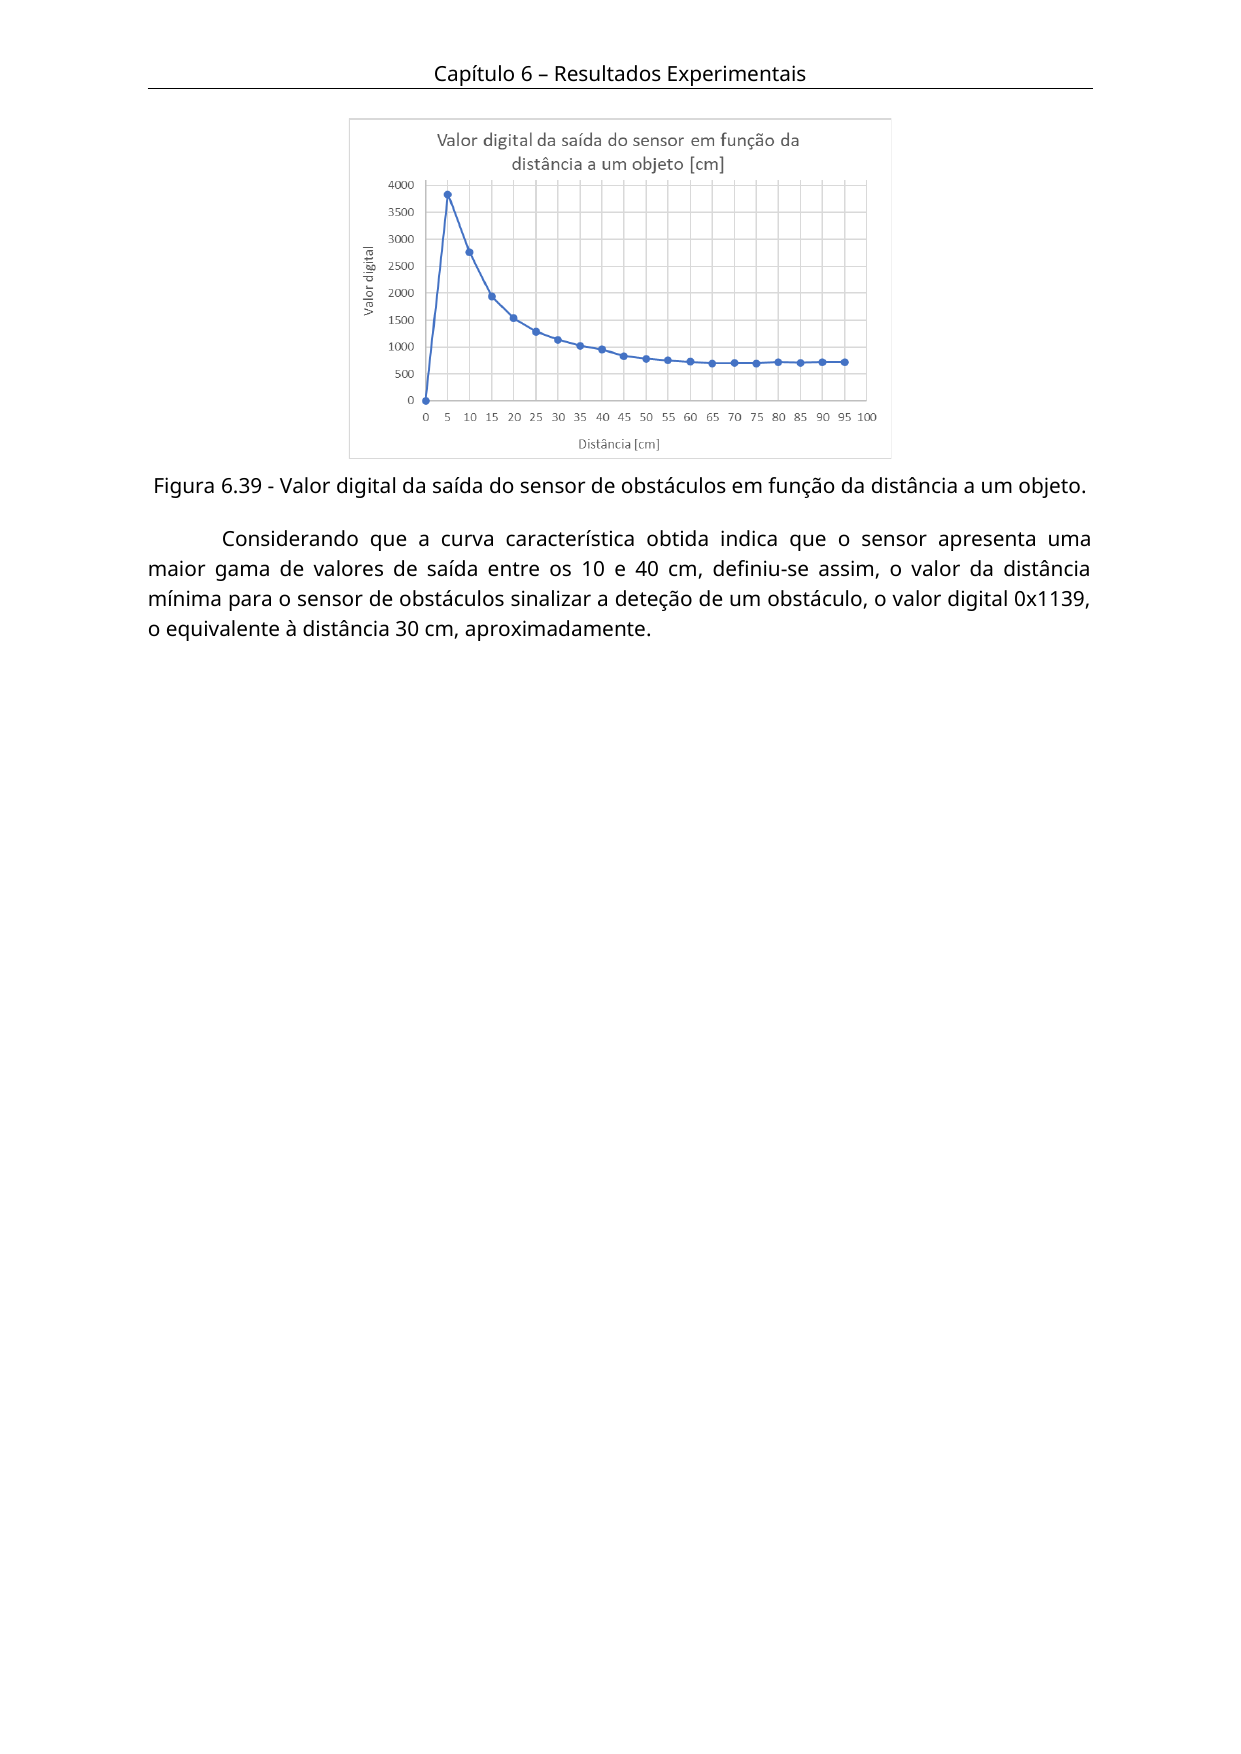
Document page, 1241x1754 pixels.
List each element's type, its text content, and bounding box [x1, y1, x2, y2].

picture [348, 118, 892, 459]
text Considerando que a curva característica obtida indica que o sensor apresenta uma maior gama de valores de saída entre os 10 e 40 cm, definiu-se assim, o valor da distância mínima para o sensor de obstáculos sinalizar a deteção de um obstáculo, o valor digital 0x1139, o equivalente à distância 30 cm, aproximadamente. [148, 524, 1092, 642]
text Figura . - Valor digital da saída do sensor de obstáculos em função da distância a um objeto. [148, 471, 1092, 499]
